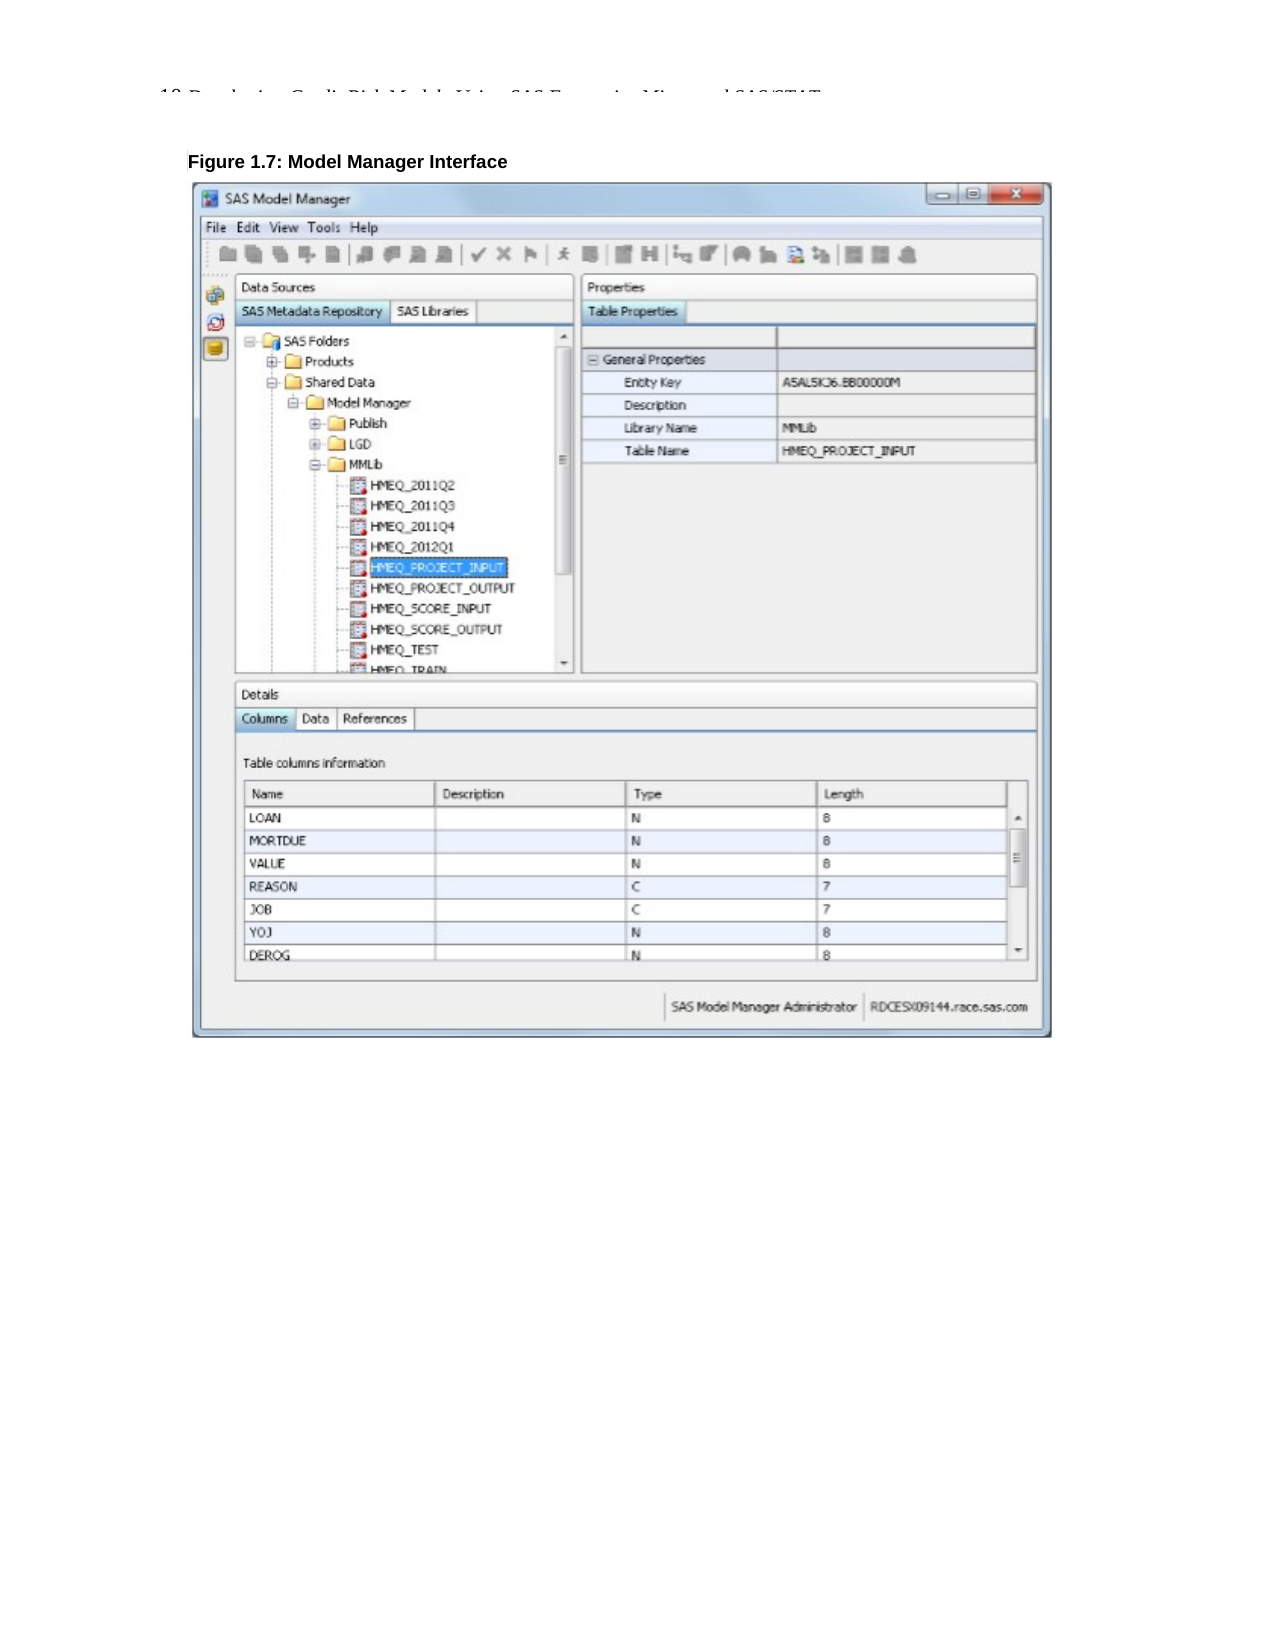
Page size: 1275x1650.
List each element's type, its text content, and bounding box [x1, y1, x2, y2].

text Figure 1.7: Model Manager Interface [188, 150, 1223, 172]
picture [188, 181, 1055, 1041]
